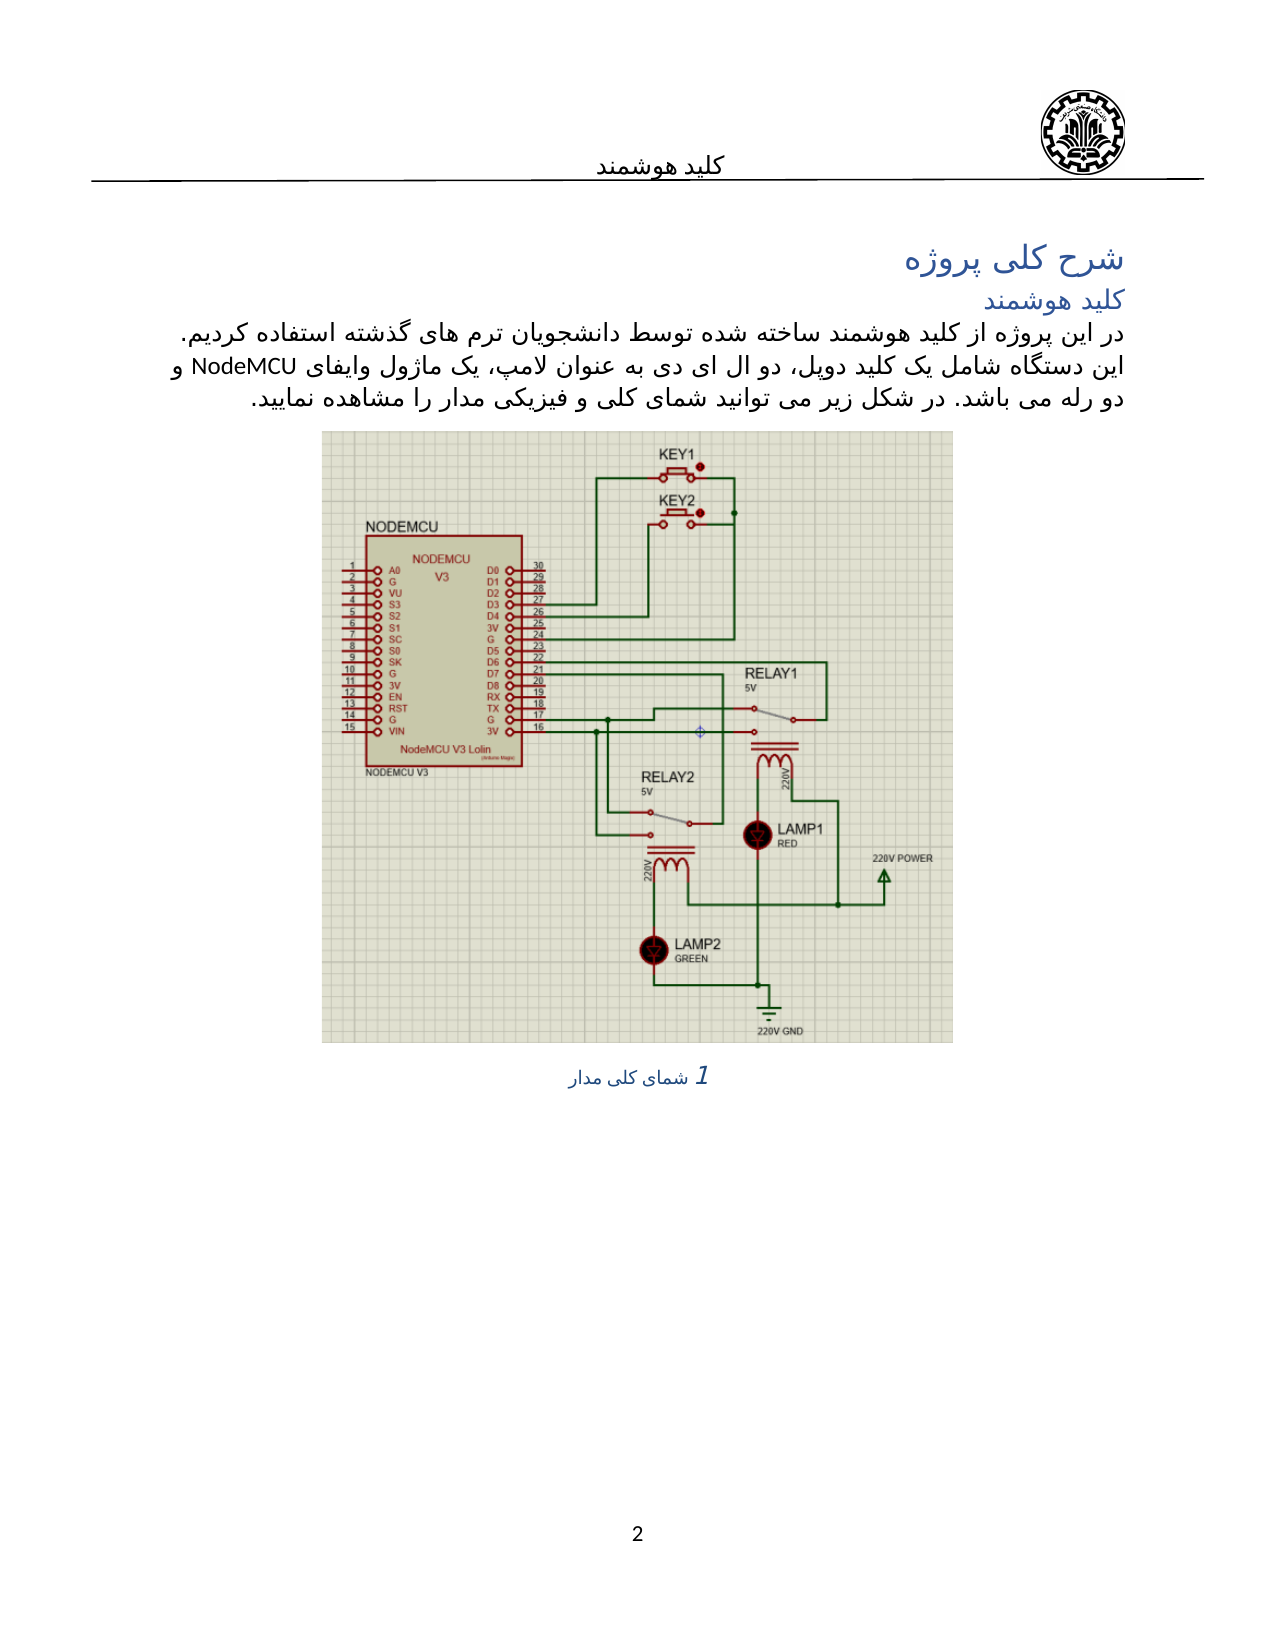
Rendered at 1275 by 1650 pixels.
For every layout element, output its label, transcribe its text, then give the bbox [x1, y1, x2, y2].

text 1 شمای کلی مدار [150, 1062, 1125, 1091]
subtitle شرح کلی پروژه [150, 238, 1125, 277]
text در این پروژه از کلید هوشمند ساخته شده توسط دانشجویان ترم های گذشته استفاده کردیم. این دستگاه شامل یک کلید دوپل، دو ال ای دی به عنوان لامپ، یک ماژول وایفای NodeMCU و دو رله می باشد. در شکل زیر می توانید شمای کلی و فیزیکی مدار را مشاهده نمایید. [150, 319, 1125, 412]
picture [321, 431, 953, 1043]
picture [1040, 90, 1125, 175]
subtitle کلید هوشمند [150, 284, 1125, 316]
